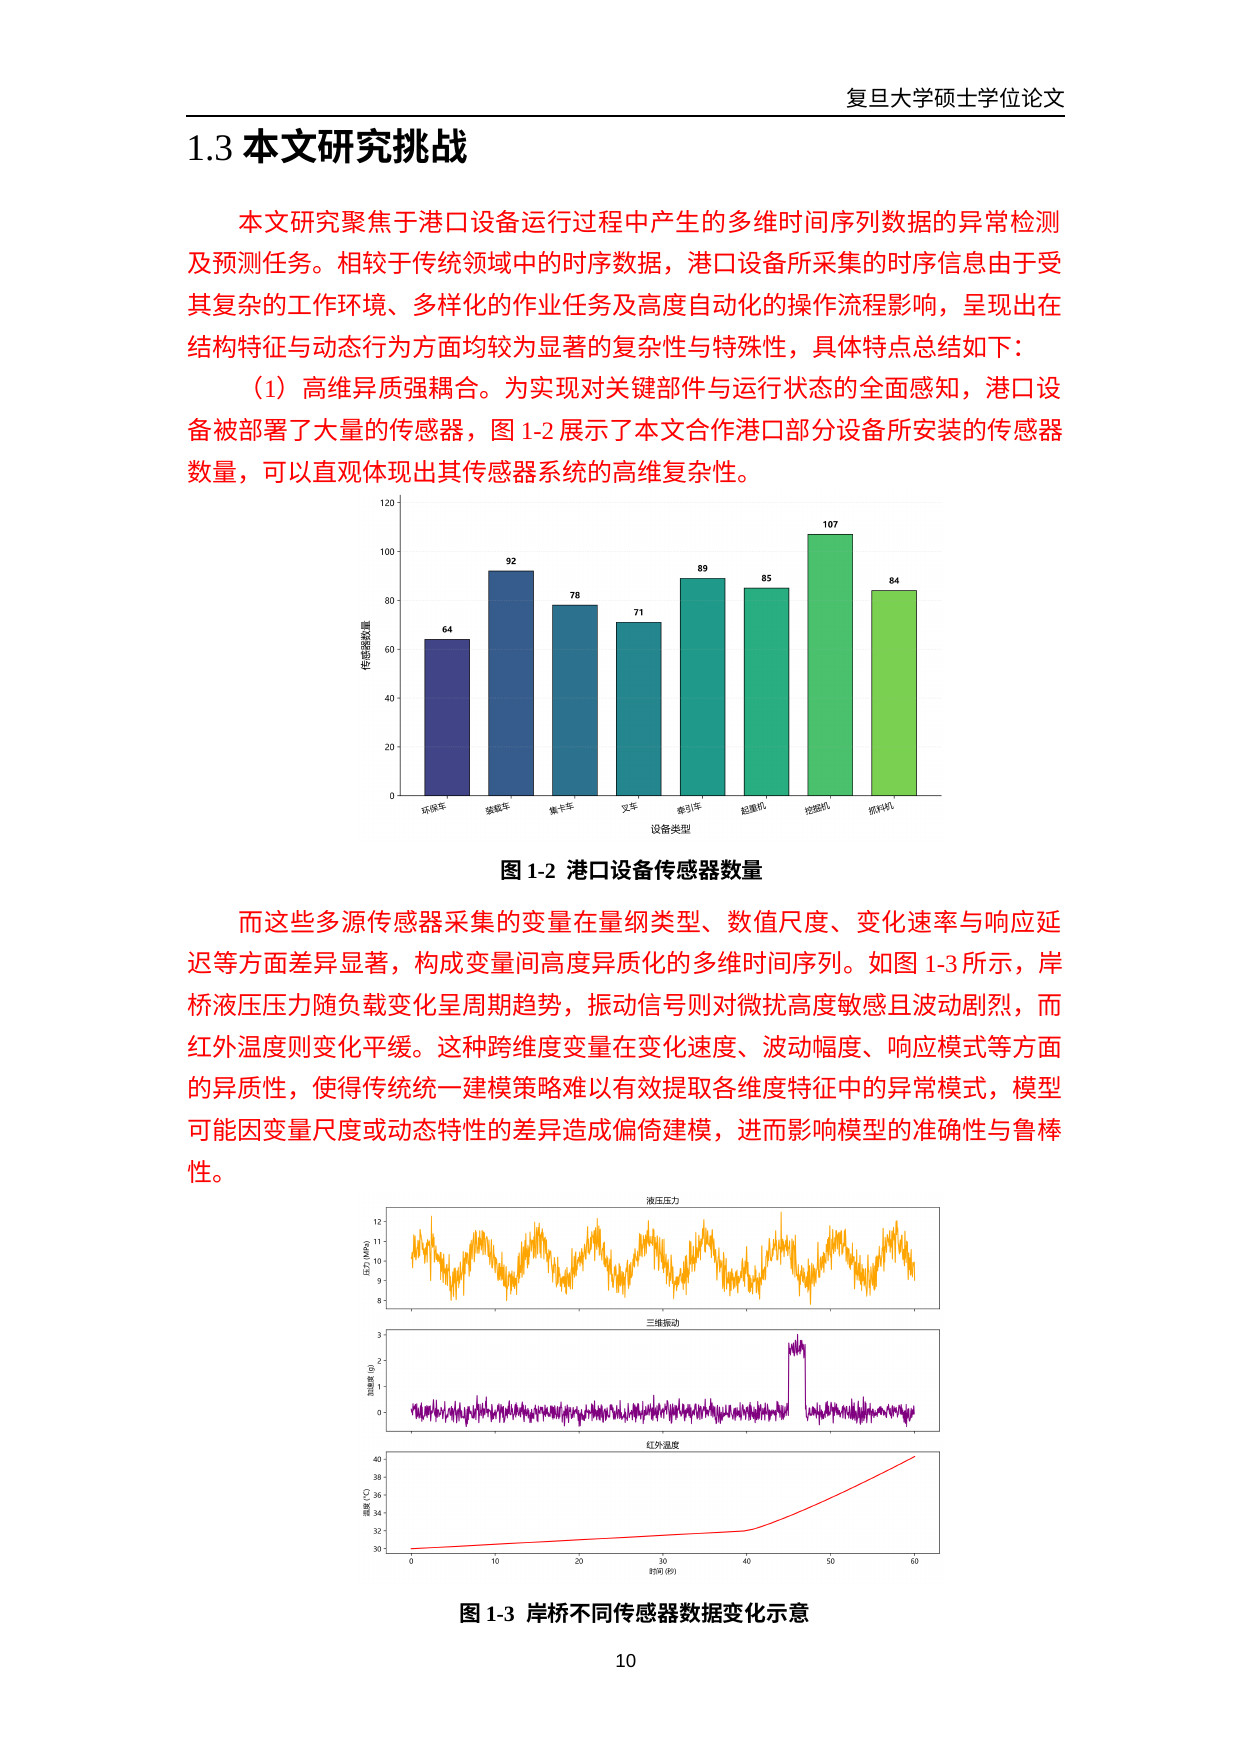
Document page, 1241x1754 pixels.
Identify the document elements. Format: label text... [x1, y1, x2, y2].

text 图1-3 岸桥不同传感器数据变化示意 [188, 1596, 1053, 1627]
text 图1-2 港口设备传感器数量 [188, 853, 1053, 885]
subtitle 本文研究挑战 [186, 117, 1065, 171]
text 本文研究聚焦于港口设备运行过程中产生的多维时间序列数据的异常检测及预测任务。相较于传统领域中的时序数据，港口设备所采集的时序信息由于受其复杂的工作环境、多样化的作业任务及高度自动化的操作流程影响，呈现出在结构特征与动态行为方面均较为显著的复杂性与特殊性，具体特点总结如下： [188, 198, 1063, 364]
text 而这些多源传感器采集的变量在量纲类型、数值尺度、变化速率与响应延迟等方面差异显著，构成变量间高度异质化的多维时间序列。如图1-3所示，岸桥液压压力随负载变化呈周期趋势，振动信号则对微扰高度敏感且波动剧烈，而红外温度则变化平缓。这种跨维度变量在变化速度、波动幅度、响应模式等方面的异质性，使得传统统一建模策略难以有效提取各维度特征中的异常模式，模型可能因变量尺度或动态特性的差异造成偏倚建模，进而影响模型的准确性与鲁棒性。 [188, 898, 1063, 1189]
picture [355, 1189, 947, 1584]
picture [355, 489, 947, 841]
text （1）高维异质强耦合。为实现对关键部件与运行状态的全面感知，港口设备被部署了大量的传感器，图1-2展示了本文合作港口部分设备所安装的传感器数量，可以直观体现出其传感器系统的高维复杂性。 [188, 364, 1063, 489]
